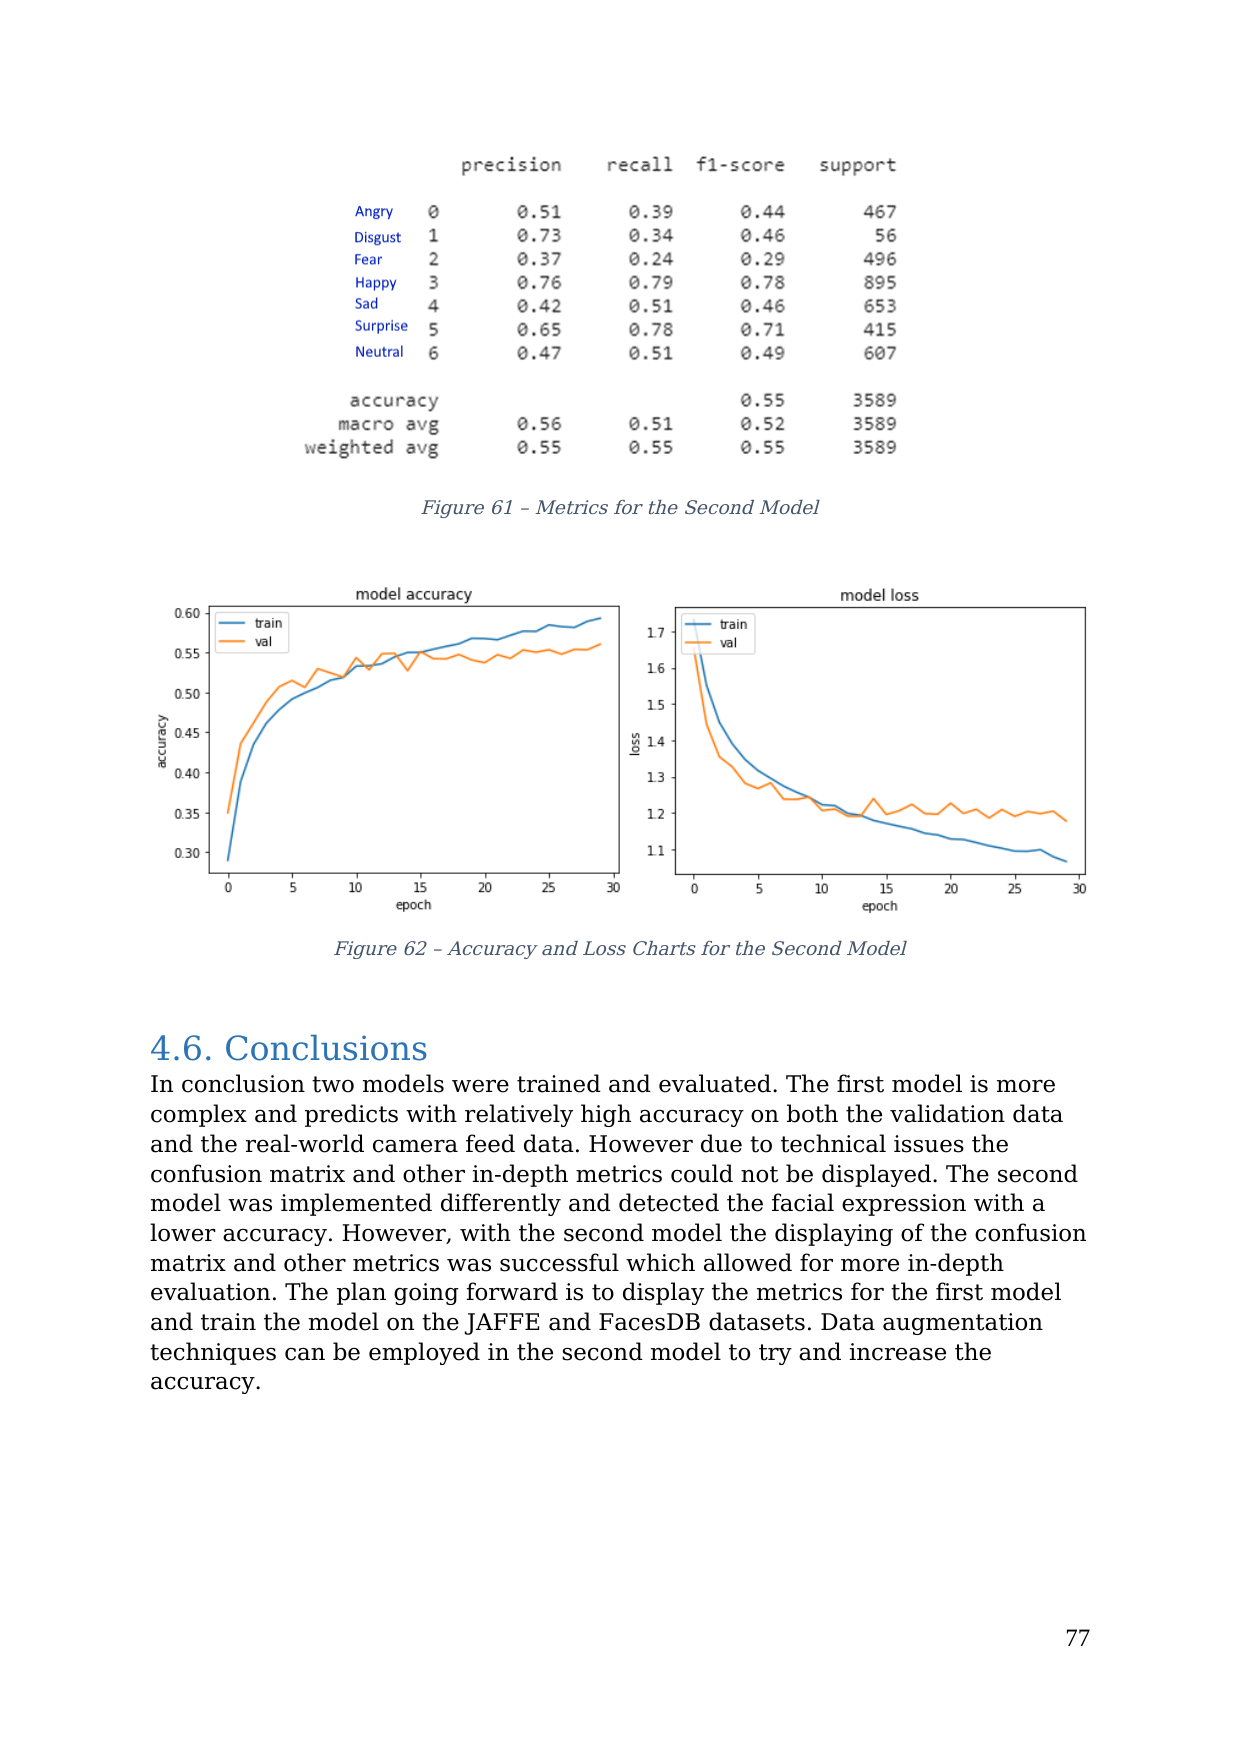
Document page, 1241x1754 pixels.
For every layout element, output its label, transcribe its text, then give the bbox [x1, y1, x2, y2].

picture [297, 150, 944, 477]
text Figure 61 – Metrics for the Second Model [150, 495, 1090, 518]
picture [150, 585, 1091, 918]
subtitle 4.6. Conclusions [150, 1027, 1090, 1067]
text In conclusion two models were trained and evaluated. The first model is more complex and predicts with relatively high accuracy on both the validation data and the real-world camera feed data. However due to technical issues the confusion matrix and other in-depth metrics could not be displayed. The second model was implemented differently and detected the facial expression with a lower accuracy. However, with the second model the displaying of the confusion matrix and other metrics was successful which allowed for more in-depth evaluation. The plan going forward is to display the metrics for the first model and train the model on the JAFFE and FacesDB datasets. Data augmentation techniques can be employed in the second model to try and increase the accuracy. [150, 1070, 1090, 1394]
text Figure 62 – Accuracy and Loss Charts for the Second Model [150, 936, 1090, 959]
